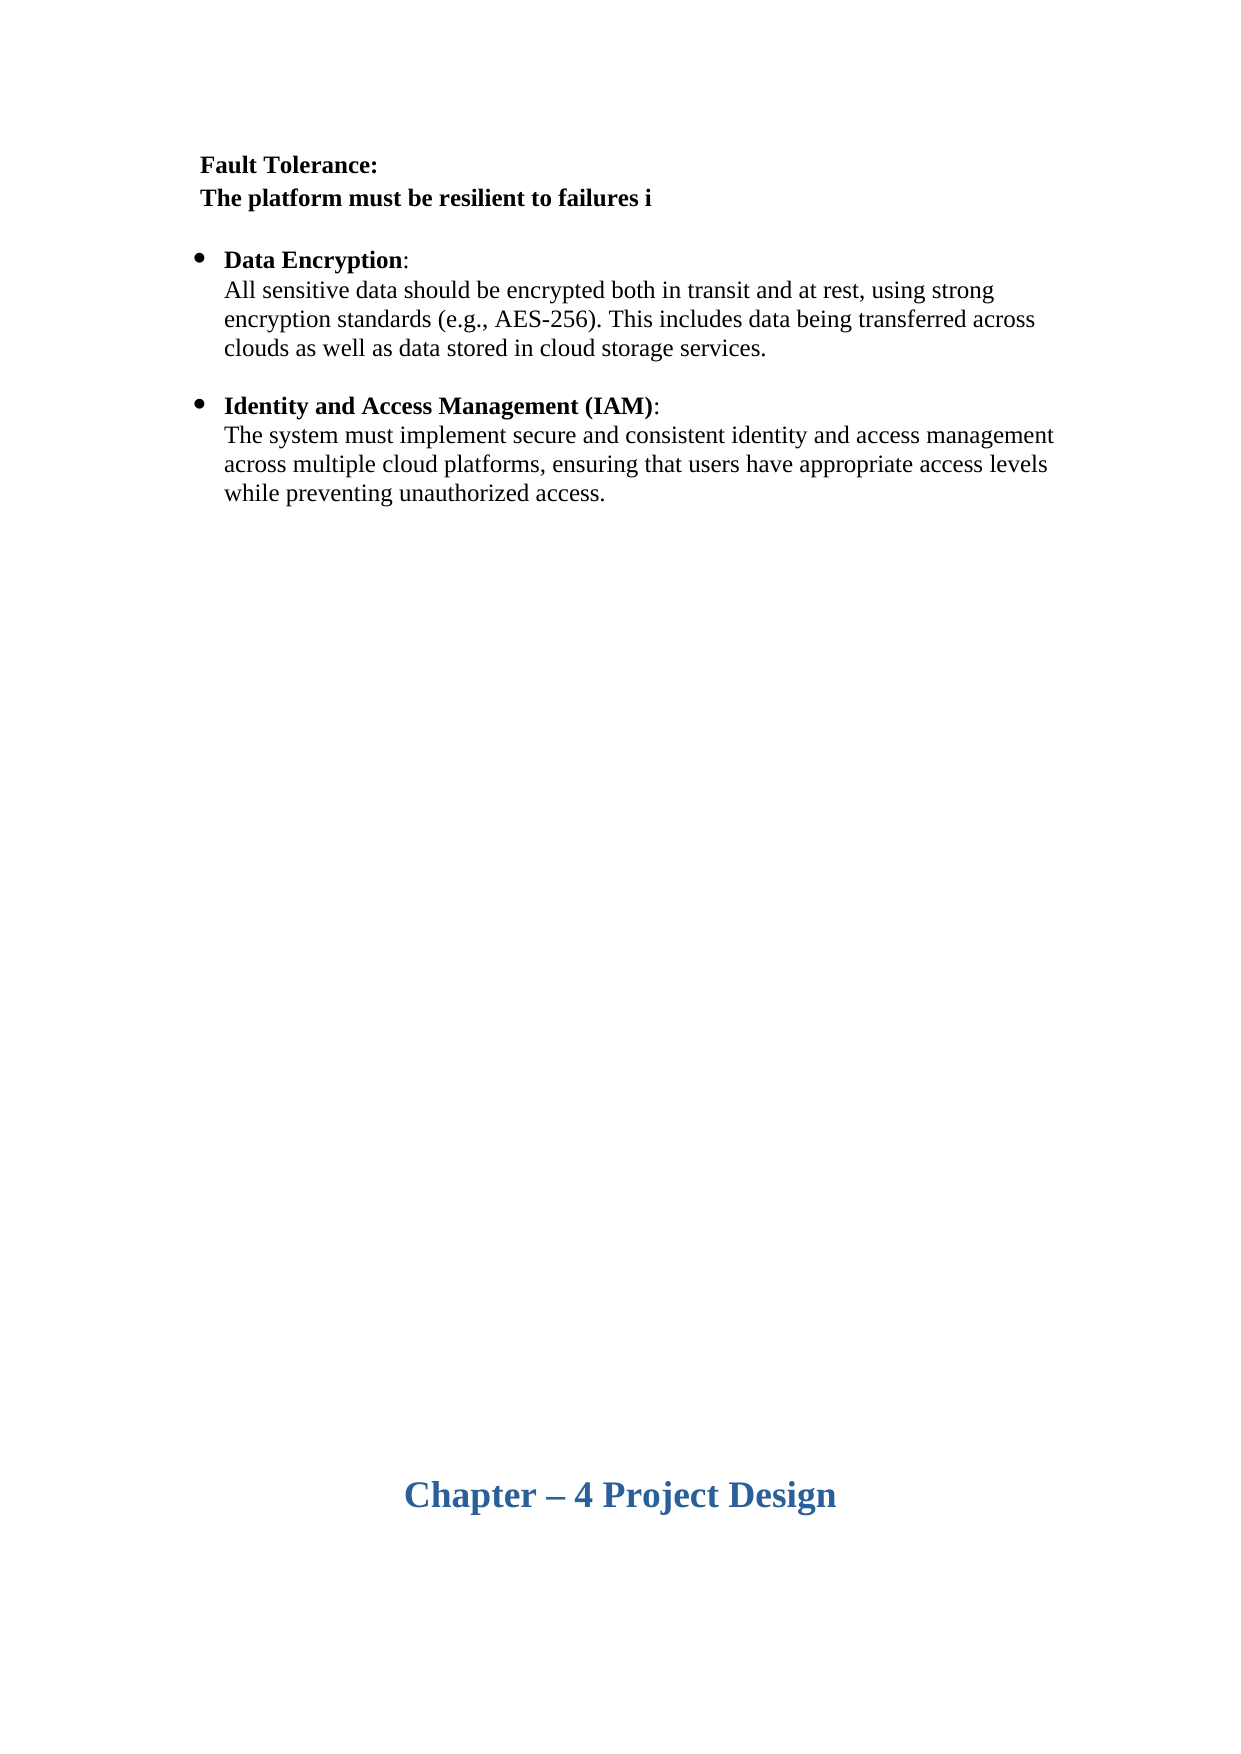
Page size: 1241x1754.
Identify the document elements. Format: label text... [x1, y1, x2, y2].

list Data Encryption: All sensitive data should be encrypted both in transit and at rest, using strong encryption standards (e.g., AES-256). This includes data being transferred across clouds as well as data stored in cloud storage services. [194, 246, 1090, 361]
text Chapter – 4 Project Design [150, 1472, 1090, 1515]
text Fault Tolerance: The platform must be resilient to failures i [150, 150, 1090, 212]
list Identity and Access Management (IAM): The system must implement secure and consistent identity and access management across multiple cloud platforms, ensuring that users have appropriate access levels while preventing unauthorized access. [194, 391, 1090, 507]
